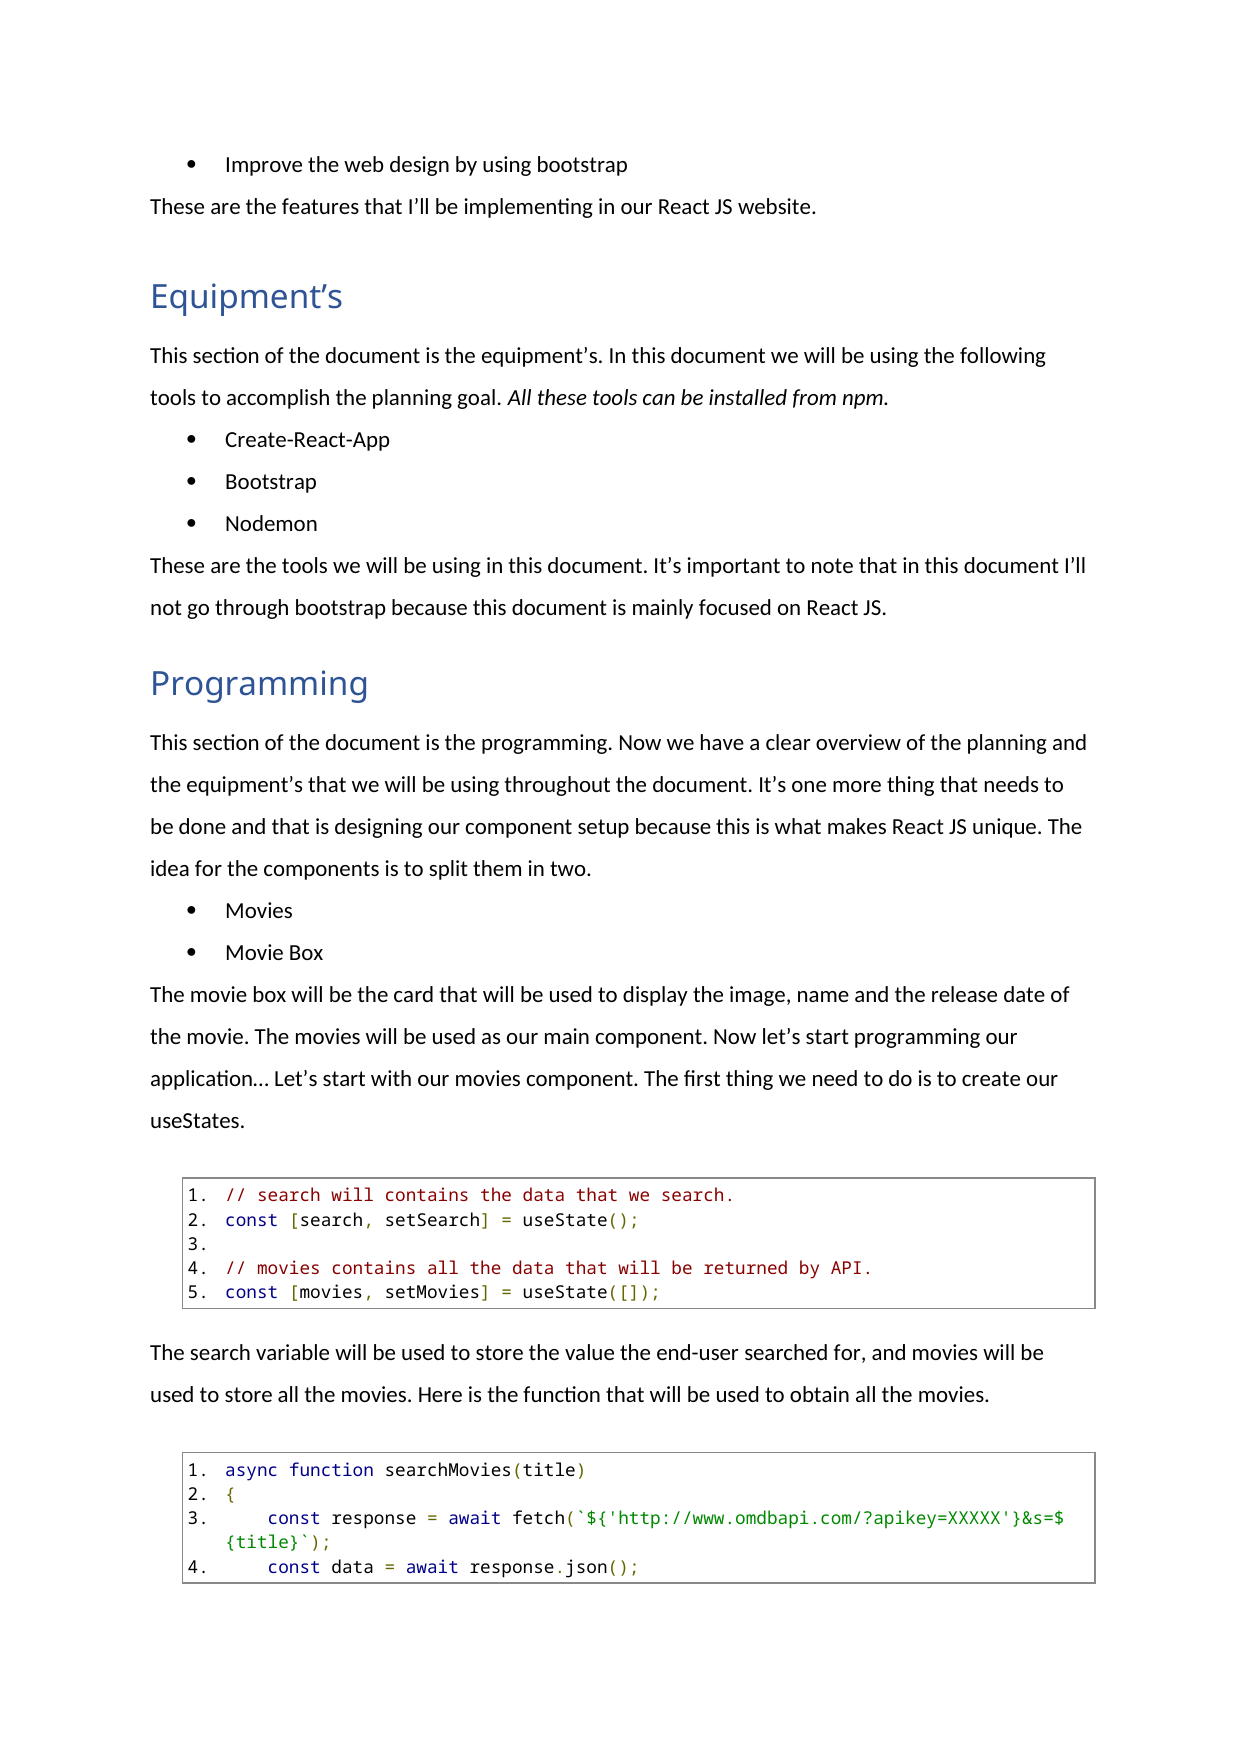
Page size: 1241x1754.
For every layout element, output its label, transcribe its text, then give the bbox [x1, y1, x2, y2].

text These are the tools we will be using in this document. It’s important to note that in this document I’ll not go through bootstrap because this document is mainly focused on React JS. [150, 551, 1090, 621]
list Create-React-App [187, 425, 1090, 453]
list const [search, setSearch] = useState(); [183, 1201, 1094, 1231]
list const [movies, setMovies] = useState([]); [183, 1274, 1094, 1308]
list // search will contains the data that we search. [183, 1179, 1094, 1201]
text This section of the document is the programming. Now we have a clear overview of the planning and the equipment’s that we will be using throughout the document. It’s one more thing that needs to be done and that is designing our component setup because this is what makes React JS unique. The idea for the components is to split them in two. [150, 728, 1090, 882]
list Movie Box [187, 938, 1090, 966]
subtitle Equipment’s [150, 273, 1090, 318]
list const response = await fetch(`${'http://www.omdbapi.com/?apikey=XXXXX'}&s=${title}`); [183, 1500, 1094, 1548]
list Nodemon [187, 509, 1090, 537]
text This section of the document is the equipment’s. In this document we will be using the following tools to accomplish the planning goal. All these tools can be installed from npm. [150, 341, 1090, 411]
list Bootstrap [187, 467, 1090, 495]
text The movie box will be the card that will be used to display the image, name and the release date of the movie. The movies will be used as our main component. Now let’s start programming our application… Let’s start with our movies component. The first thing we need to do is to create our useStates. [150, 980, 1090, 1134]
list // movies contains all the data that will be returned by API. [183, 1249, 1094, 1274]
subtitle Programming [150, 660, 1090, 705]
list const data = await response.json(); [183, 1548, 1094, 1582]
text The search variable will be used to store the value the end-user searched for, and movies will be used to store all the movies. Here is the function that will be used to obtain all the movies. [150, 1338, 1090, 1408]
list Movies [187, 896, 1090, 924]
text These are the features that I’ll be implementing in our React JS website. [150, 192, 1090, 220]
list async function searchMovies(title) [183, 1453, 1094, 1476]
list { [183, 1476, 1094, 1500]
list Improve the web design by using bootstrap [187, 150, 1090, 178]
